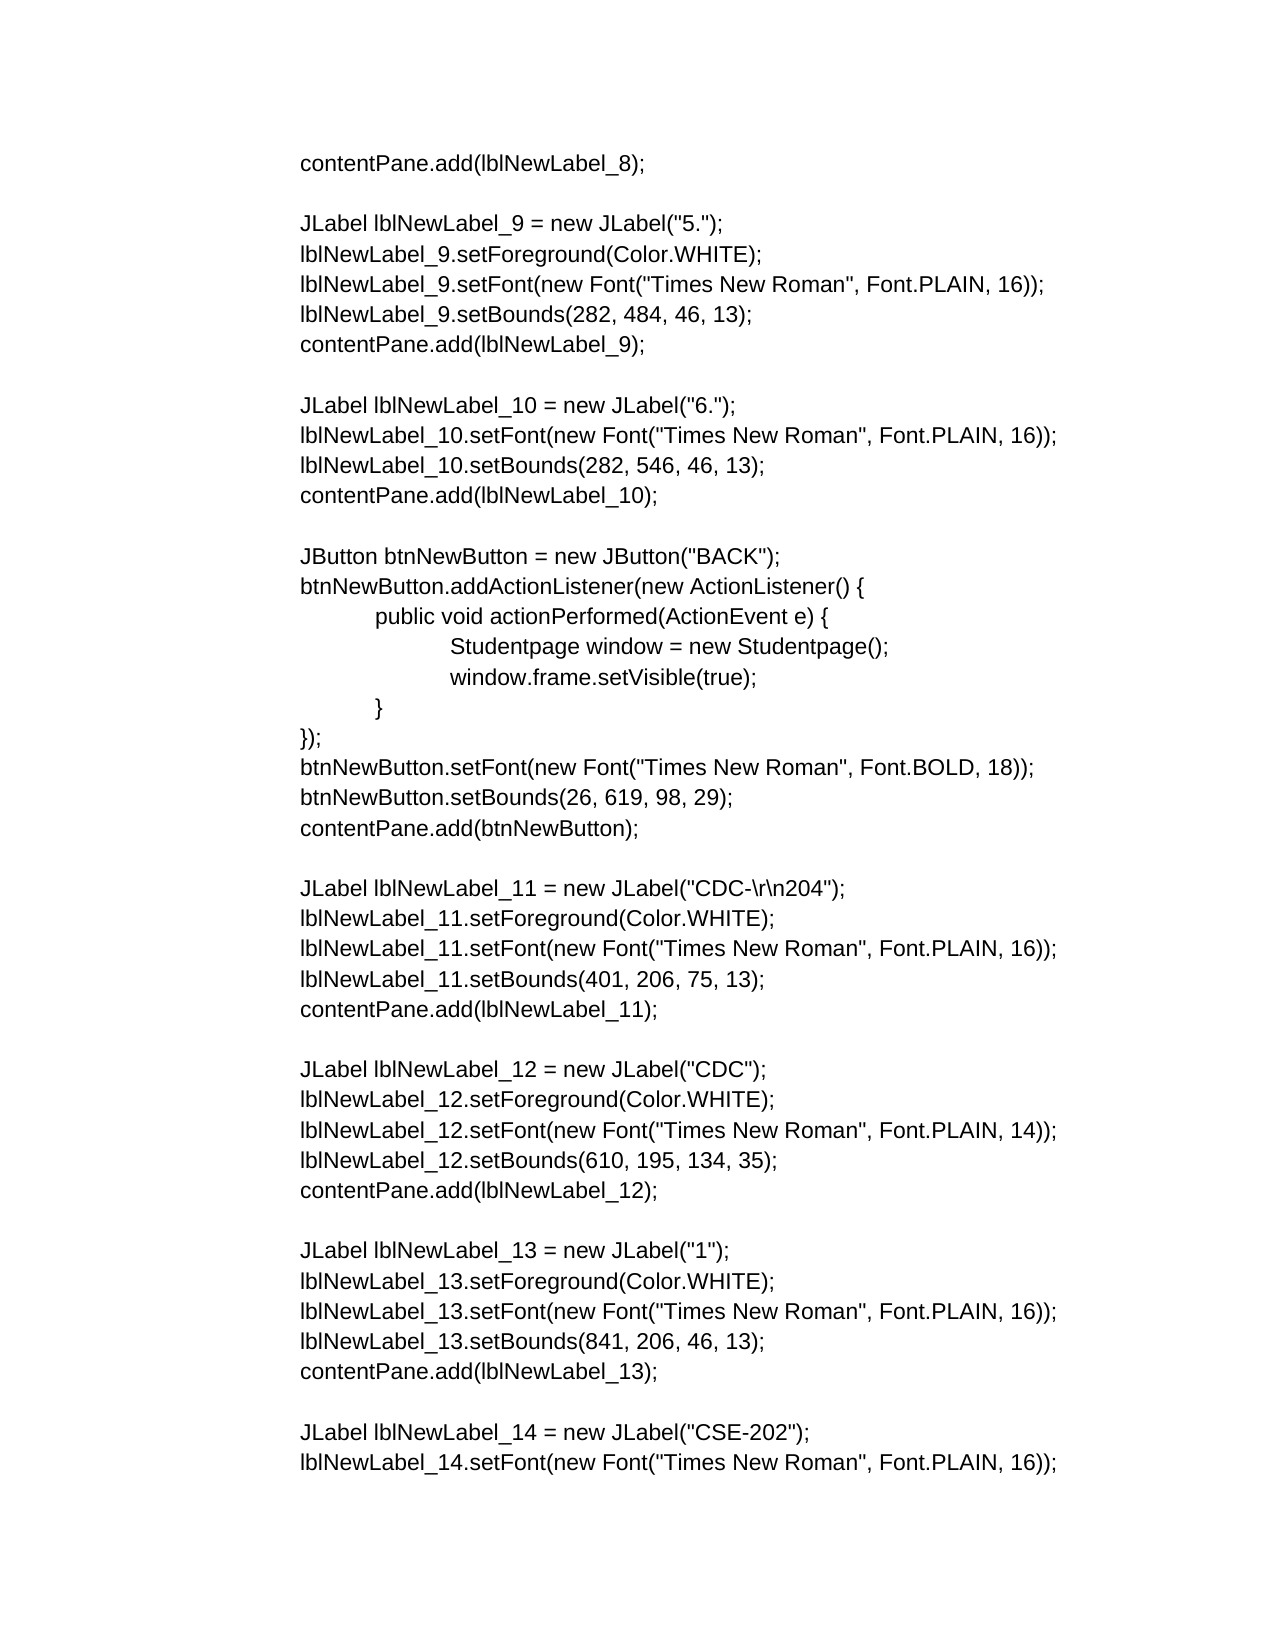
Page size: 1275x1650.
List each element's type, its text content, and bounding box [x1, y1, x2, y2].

text lblNewLabel_9.setFont(new Font("Times New Roman", Font.PLAIN, 16)); [150, 271, 1125, 297]
text contentPane.add(lblNewLabel_13); [150, 1358, 1125, 1385]
text lblNewLabel_12.setFont(new Font("Times New Roman", Font.PLAIN, 14)); [150, 1117, 1125, 1143]
text } [150, 694, 1125, 720]
text JLabel lblNewLabel_14 = new JLabel("CSE-202"); [150, 1419, 1125, 1445]
text lblNewLabel_11.setBounds(401, 206, 75, 13); [150, 966, 1125, 992]
text contentPane.add(btnNewButton); [150, 814, 1125, 841]
text contentPane.add(lblNewLabel_10); [150, 482, 1125, 509]
text btnNewButton.setBounds(26, 619, 98, 29); [150, 784, 1125, 811]
text btnNewButton.addActionListener(new ActionListener() { [150, 573, 1125, 599]
text JLabel lblNewLabel_12 = new JLabel("CDC"); [150, 1056, 1125, 1083]
text lblNewLabel_11.setFont(new Font("Times New Roman", Font.PLAIN, 16)); [150, 935, 1125, 962]
text JLabel lblNewLabel_11 = new JLabel("CDC-\r\n204"); [150, 875, 1125, 901]
text lblNewLabel_10.setFont(new Font("Times New Roman", Font.PLAIN, 16)); [150, 422, 1125, 448]
text Studentpage window = new Studentpage(); [150, 633, 1125, 660]
text lblNewLabel_14.setFont(new Font("Times New Roman", Font.PLAIN, 16)); [150, 1449, 1125, 1475]
text lblNewLabel_9.setForeground(Color.WHITE); [150, 241, 1125, 267]
text window.frame.setVisible(true); [150, 663, 1125, 690]
text JLabel lblNewLabel_9 = new JLabel("5."); [150, 210, 1125, 237]
text contentPane.add(lblNewLabel_12); [150, 1177, 1125, 1203]
text lblNewLabel_10.setBounds(282, 546, 46, 13); [150, 452, 1125, 478]
text lblNewLabel_13.setForeground(Color.WHITE); [150, 1268, 1125, 1294]
text lblNewLabel_12.setForeground(Color.WHITE); [150, 1086, 1125, 1113]
text JButton btnNewButton = new JButton("BACK"); [150, 543, 1125, 569]
text lblNewLabel_11.setForeground(Color.WHITE); [150, 905, 1125, 932]
text btnNewButton.setFont(new Font("Times New Roman", Font.BOLD, 18)); [150, 754, 1125, 781]
text JLabel lblNewLabel_13 = new JLabel("1"); [150, 1237, 1125, 1264]
text contentPane.add(lblNewLabel_8); [150, 150, 1125, 176]
text }); [150, 724, 1125, 750]
text lblNewLabel_9.setBounds(282, 484, 46, 13); [150, 301, 1125, 327]
text public void actionPerformed(ActionEvent e) { [150, 603, 1125, 629]
text contentPane.add(lblNewLabel_11); [150, 996, 1125, 1022]
text lblNewLabel_13.setFont(new Font("Times New Roman", Font.PLAIN, 16)); [150, 1298, 1125, 1324]
text lblNewLabel_12.setBounds(610, 195, 134, 35); [150, 1147, 1125, 1173]
text lblNewLabel_13.setBounds(841, 206, 46, 13); [150, 1328, 1125, 1354]
text JLabel lblNewLabel_10 = new JLabel("6."); [150, 392, 1125, 418]
text contentPane.add(lblNewLabel_9); [150, 331, 1125, 358]
